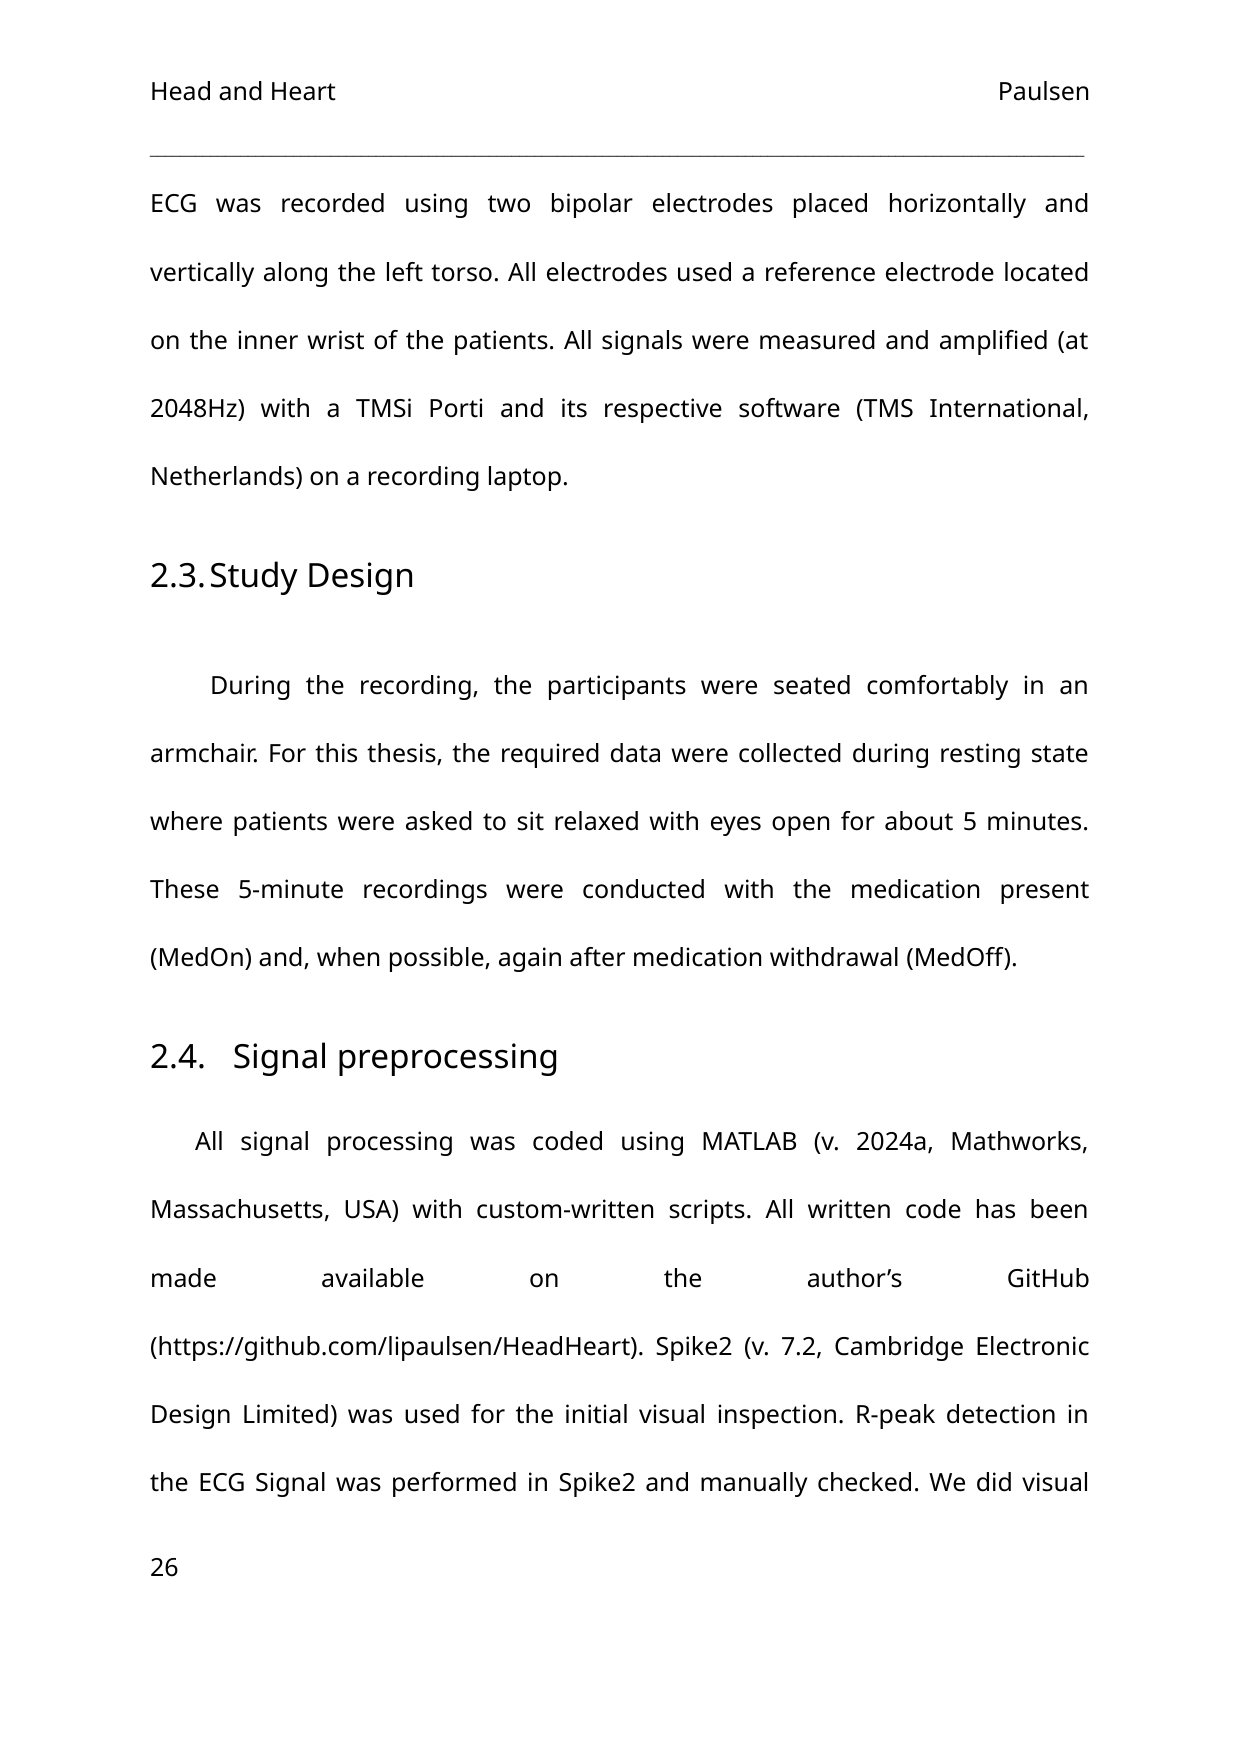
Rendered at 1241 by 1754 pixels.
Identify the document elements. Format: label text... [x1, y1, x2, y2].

subtitle Signal preprocessing [150, 1033, 1090, 1078]
subtitle Study Design [150, 552, 1090, 597]
text ECG was recorded using two bipolar electrodes placed horizontally and vertically along the left torso. All electrodes used a reference electrode located on the inner wrist of the patients. All signals were measured and amplified (at 2048Hz) with a TMSi Porti and its respective software (TMS International, Netherlands) on a recording laptop. [150, 186, 1090, 493]
text During the recording, the participants were seated comfortably in an armchair. For this thesis, the required data were collected during resting state where patients were asked to sit relaxed with eyes open for about 5 minutes. These 5-minute recordings were conducted with the medication present (MedOn) and, when possible, again after medication withdrawal (MedOff). [150, 667, 1090, 974]
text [150, 1124, 1090, 1499]
